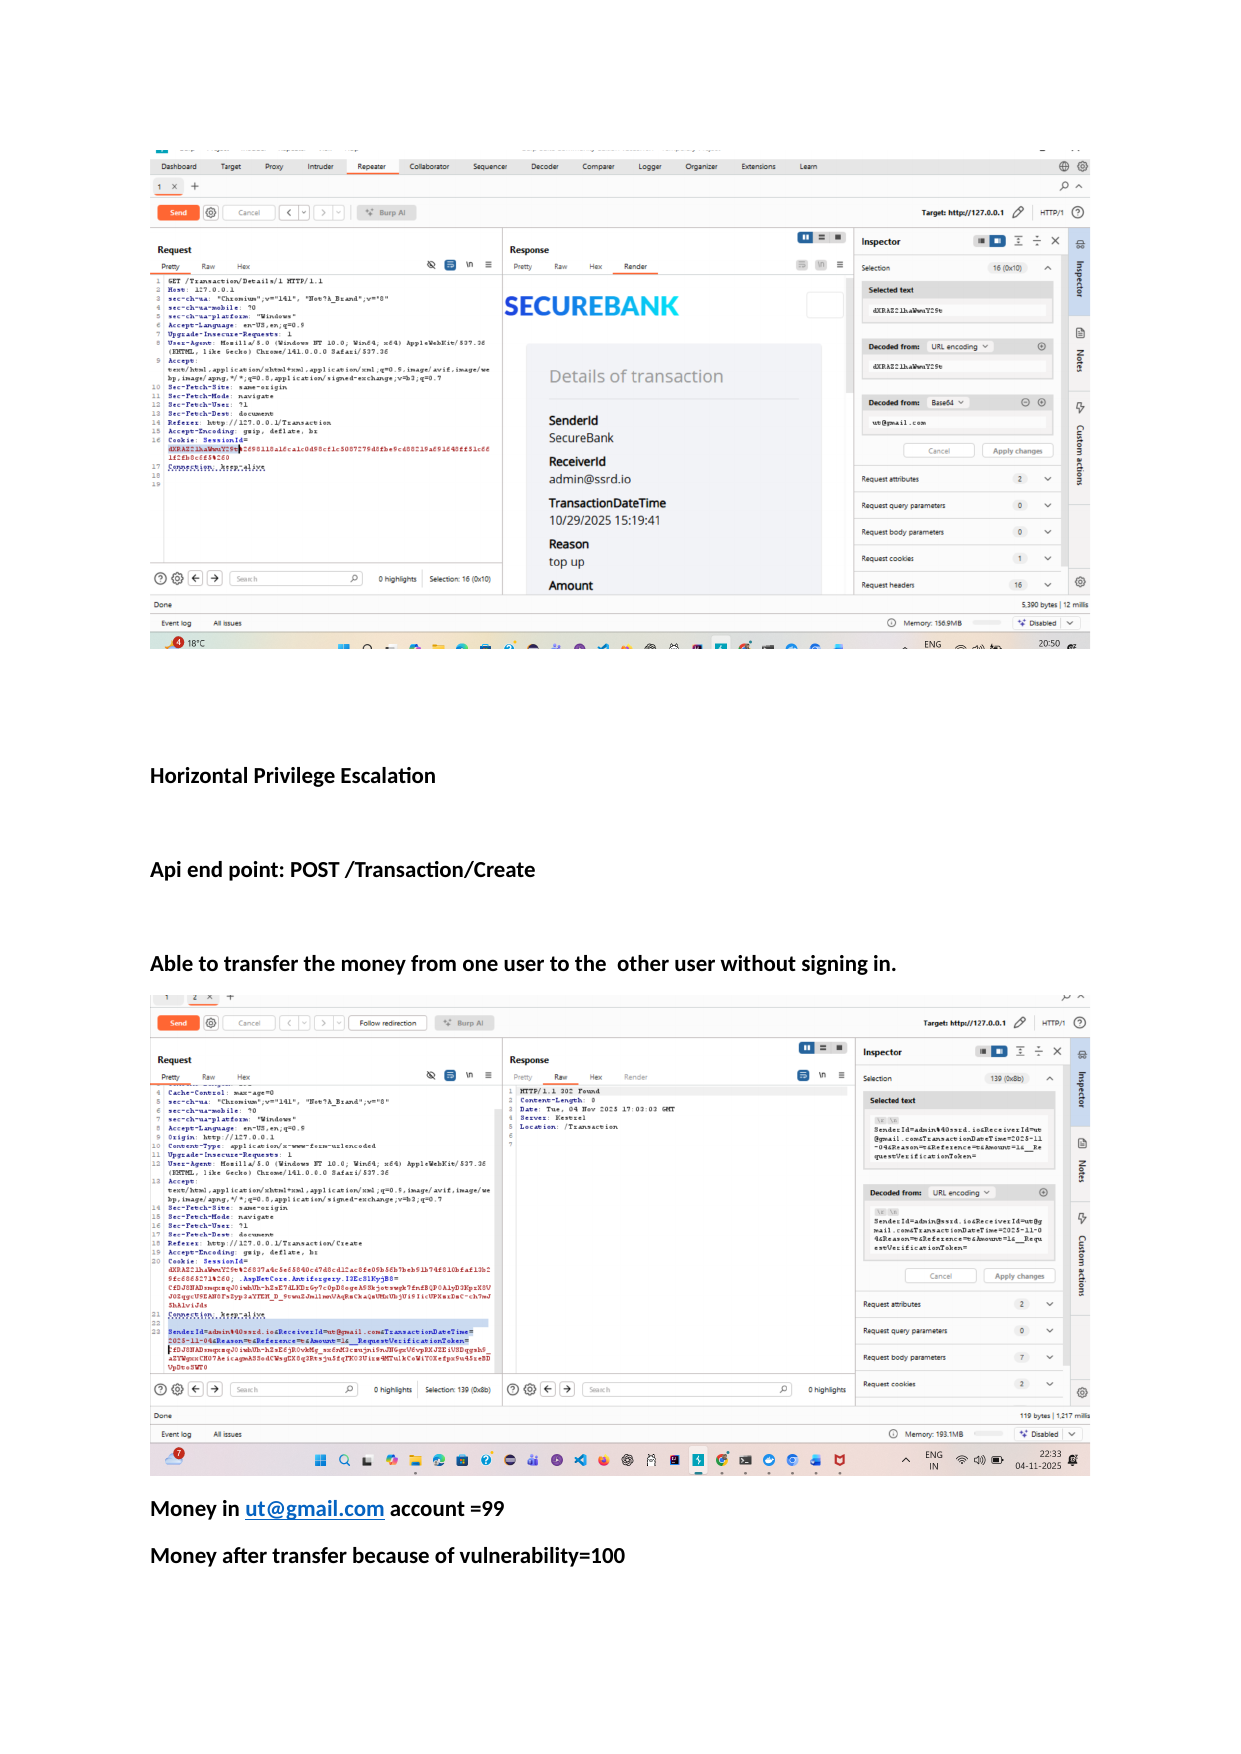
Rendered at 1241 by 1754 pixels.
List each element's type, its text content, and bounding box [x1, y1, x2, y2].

picture [150, 995, 1091, 1476]
picture [150, 150, 1091, 649]
text Api end point: POST /Transaction/Create [150, 855, 1090, 883]
text Able to transfer the money from one user to the other user without signing in. [150, 949, 1090, 977]
text Money in ut@gmail.com account =99 [150, 1494, 1090, 1522]
text Horizontal Privilege Escalation [150, 761, 1090, 789]
text Money after transfer because of vulnerability=100 [150, 1541, 1090, 1569]
